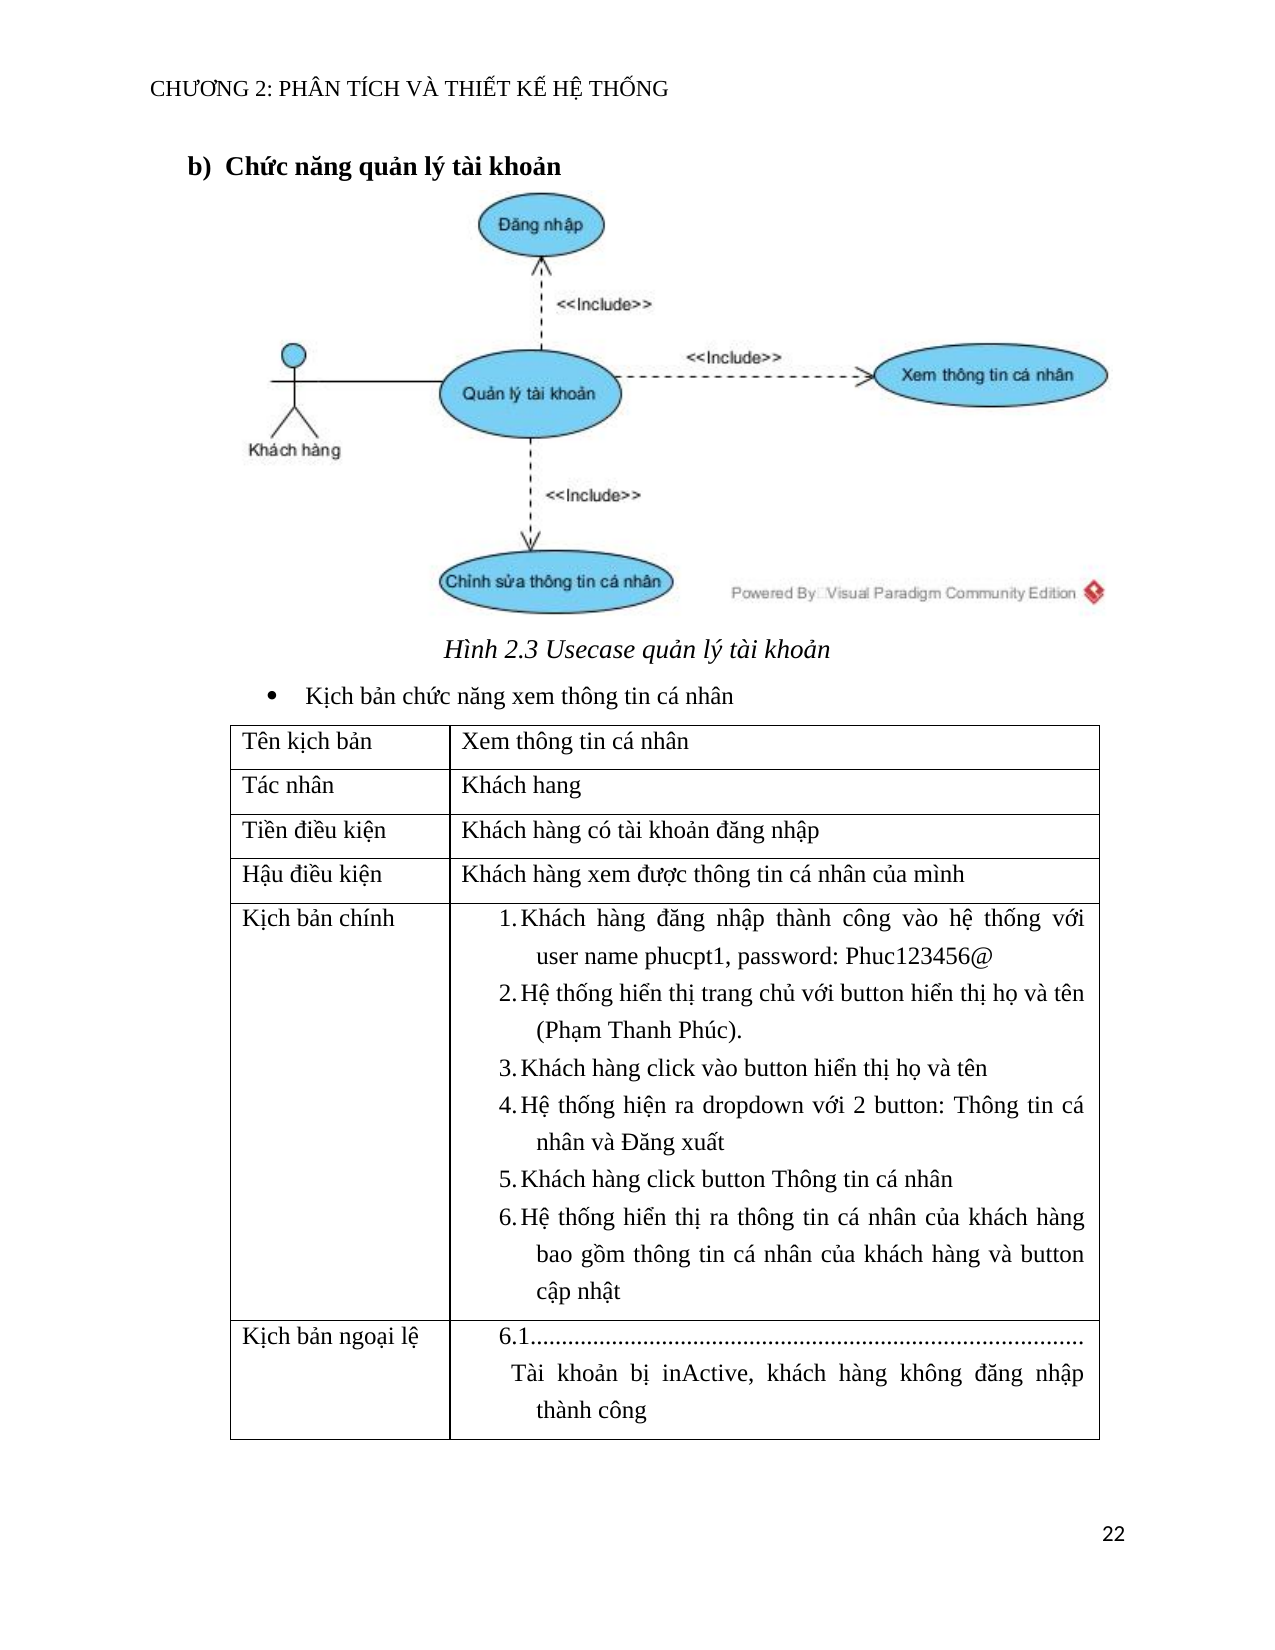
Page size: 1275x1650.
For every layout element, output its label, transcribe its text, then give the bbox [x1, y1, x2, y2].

list Kịch bản chức năng xem thông tin cá nhân [268, 681, 1122, 709]
table_cell Khách hang [451, 770, 1099, 814]
table_cell Tác nhân [231, 770, 449, 814]
table_cell Khách hàng có tài khoản đăng nhập [451, 815, 1099, 858]
table_cell Tiền điều kiện [231, 815, 449, 858]
table_cell Khách hàng đăng nhập thành công vào hệ thống với user name phucpt1, password: Phuc123456@ Hệ thống hiển thị trang chủ với button hiển thị họ và tên (Phạm Thanh Phúc). Khách hàng click vào button hiển thị họ và tên Hệ thống hiện ra dropdown với 2 button: Thông tin cá nhân và Đăng xuất Khách hàng click button Thông tin cá nhân Hệ thống hiển thị ra thông tin cá nhân của khách hàng bao gồm thông tin cá nhân của khách hàng và button cập nhật [451, 904, 1099, 1320]
text Hình 2.3 Usecase quản lý tài khoản [151, 634, 1122, 665]
list Chức năng quản lý tài khoản [187, 150, 1122, 181]
table_cell Khách hàng xem được thông tin cá nhân của mình [451, 859, 1099, 902]
picture [230, 190, 1113, 619]
table_header Xem thông tin cá nhân [451, 726, 1099, 769]
table_cell Kịch bản ngoại lệ [231, 1321, 449, 1439]
table_header Tên kịch bản [231, 726, 449, 769]
table_cell Kịch bản chính [231, 904, 449, 1320]
table_cell Tài khoản bị inActive, khách hàng không đăng nhập thành công [451, 1321, 1099, 1439]
table_cell Hậu điều kiện [231, 859, 449, 902]
